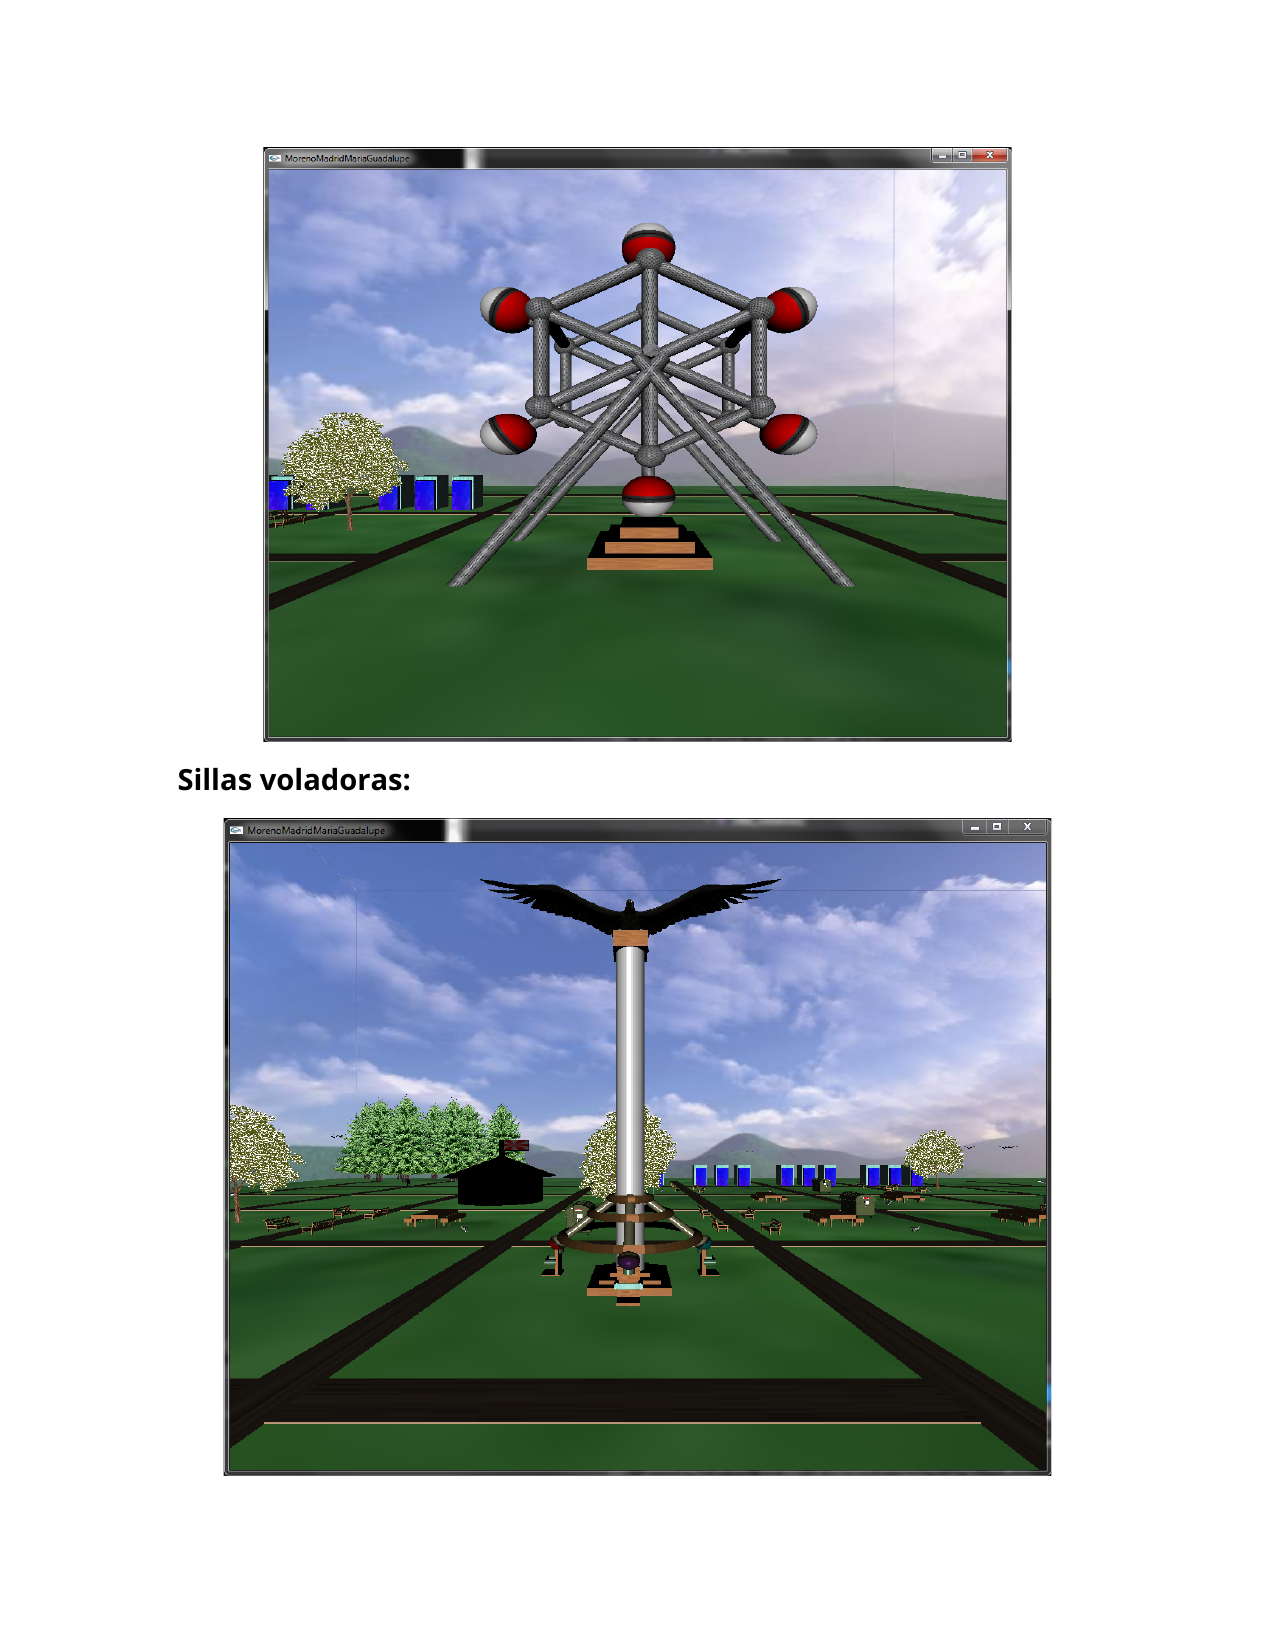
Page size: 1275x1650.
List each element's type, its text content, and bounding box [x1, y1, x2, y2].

picture [223, 818, 1052, 1476]
picture [263, 147, 1012, 742]
text Sillas voladoras: [177, 760, 1098, 799]
